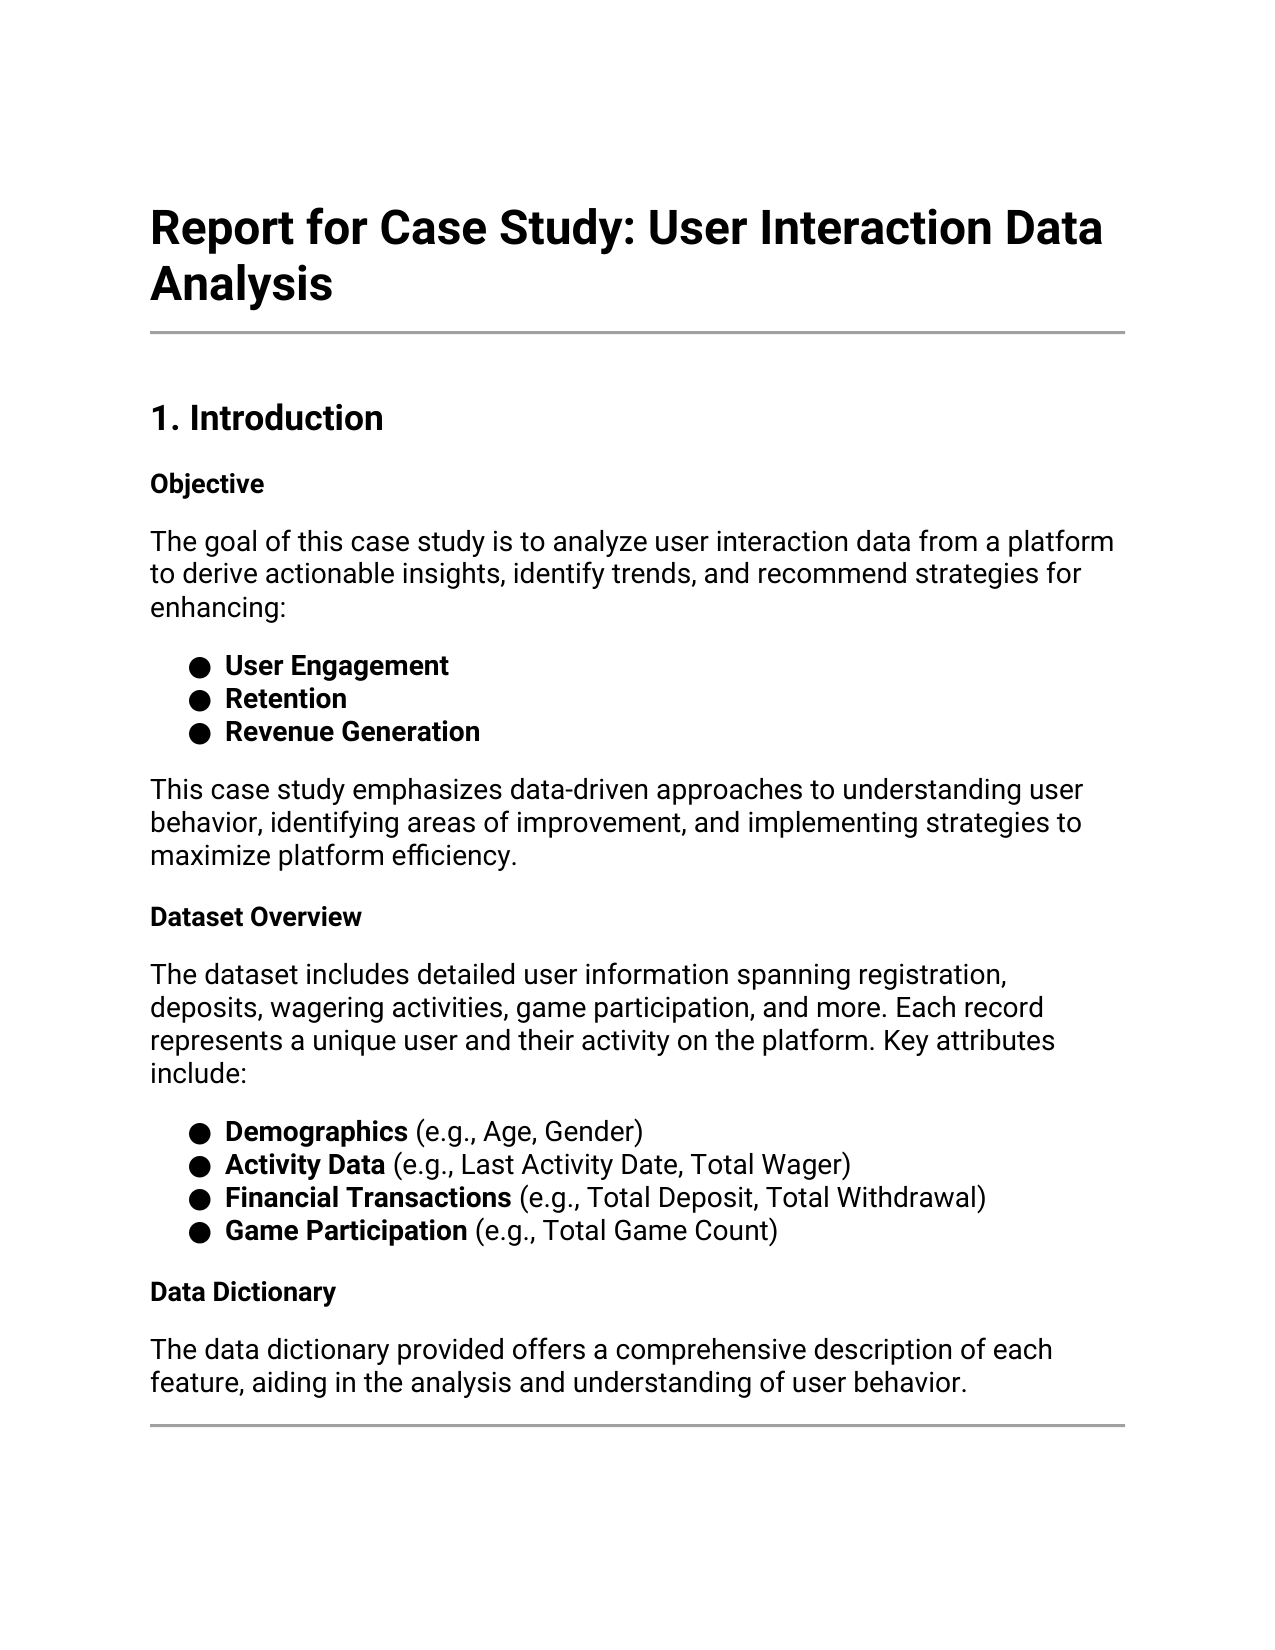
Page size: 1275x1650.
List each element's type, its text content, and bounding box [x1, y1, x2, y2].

list Demographics (e.g., Age, Gender) [187, 1115, 1125, 1148]
list Activity Data (e.g., Last Activity Date, Total Wager) [187, 1148, 1125, 1181]
list User Engagement [187, 649, 1125, 682]
text The data dictionary provided offers a comprehensive description of each feature, aiding in the analysis and understanding of user behavior. [150, 1333, 1125, 1399]
list Financial Transactions (e.g., Total Deposit, Total Withdrawal) [187, 1181, 1125, 1214]
text This case study emphasizes data-driven approaches to understanding user behavior, identifying areas of improvement, and implementing strategies to maximize platform efficiency. [150, 773, 1125, 872]
subtitle Dataset Overview [150, 901, 1125, 933]
subtitle Data Dictionary [150, 1276, 1125, 1308]
subtitle 1. Introduction [150, 397, 1125, 439]
text The dataset includes detailed user information spanning registration, deposits, wagering activities, game participation, and more. Each record represents a unique user and their activity on the platform. Key attributes include: [150, 958, 1125, 1090]
list Game Participation (e.g., Total Game Count) [187, 1214, 1125, 1247]
list Retention [187, 682, 1125, 715]
subtitle Objective [150, 468, 1125, 500]
subtitle Report for Case Study: User Interaction Data Analysis [150, 200, 1125, 312]
text The goal of this case study is to analyze user interaction data from a platform to derive actionable insights, identify trends, and recommend strategies for enhancing: [150, 525, 1125, 624]
list Revenue Generation [187, 715, 1125, 748]
